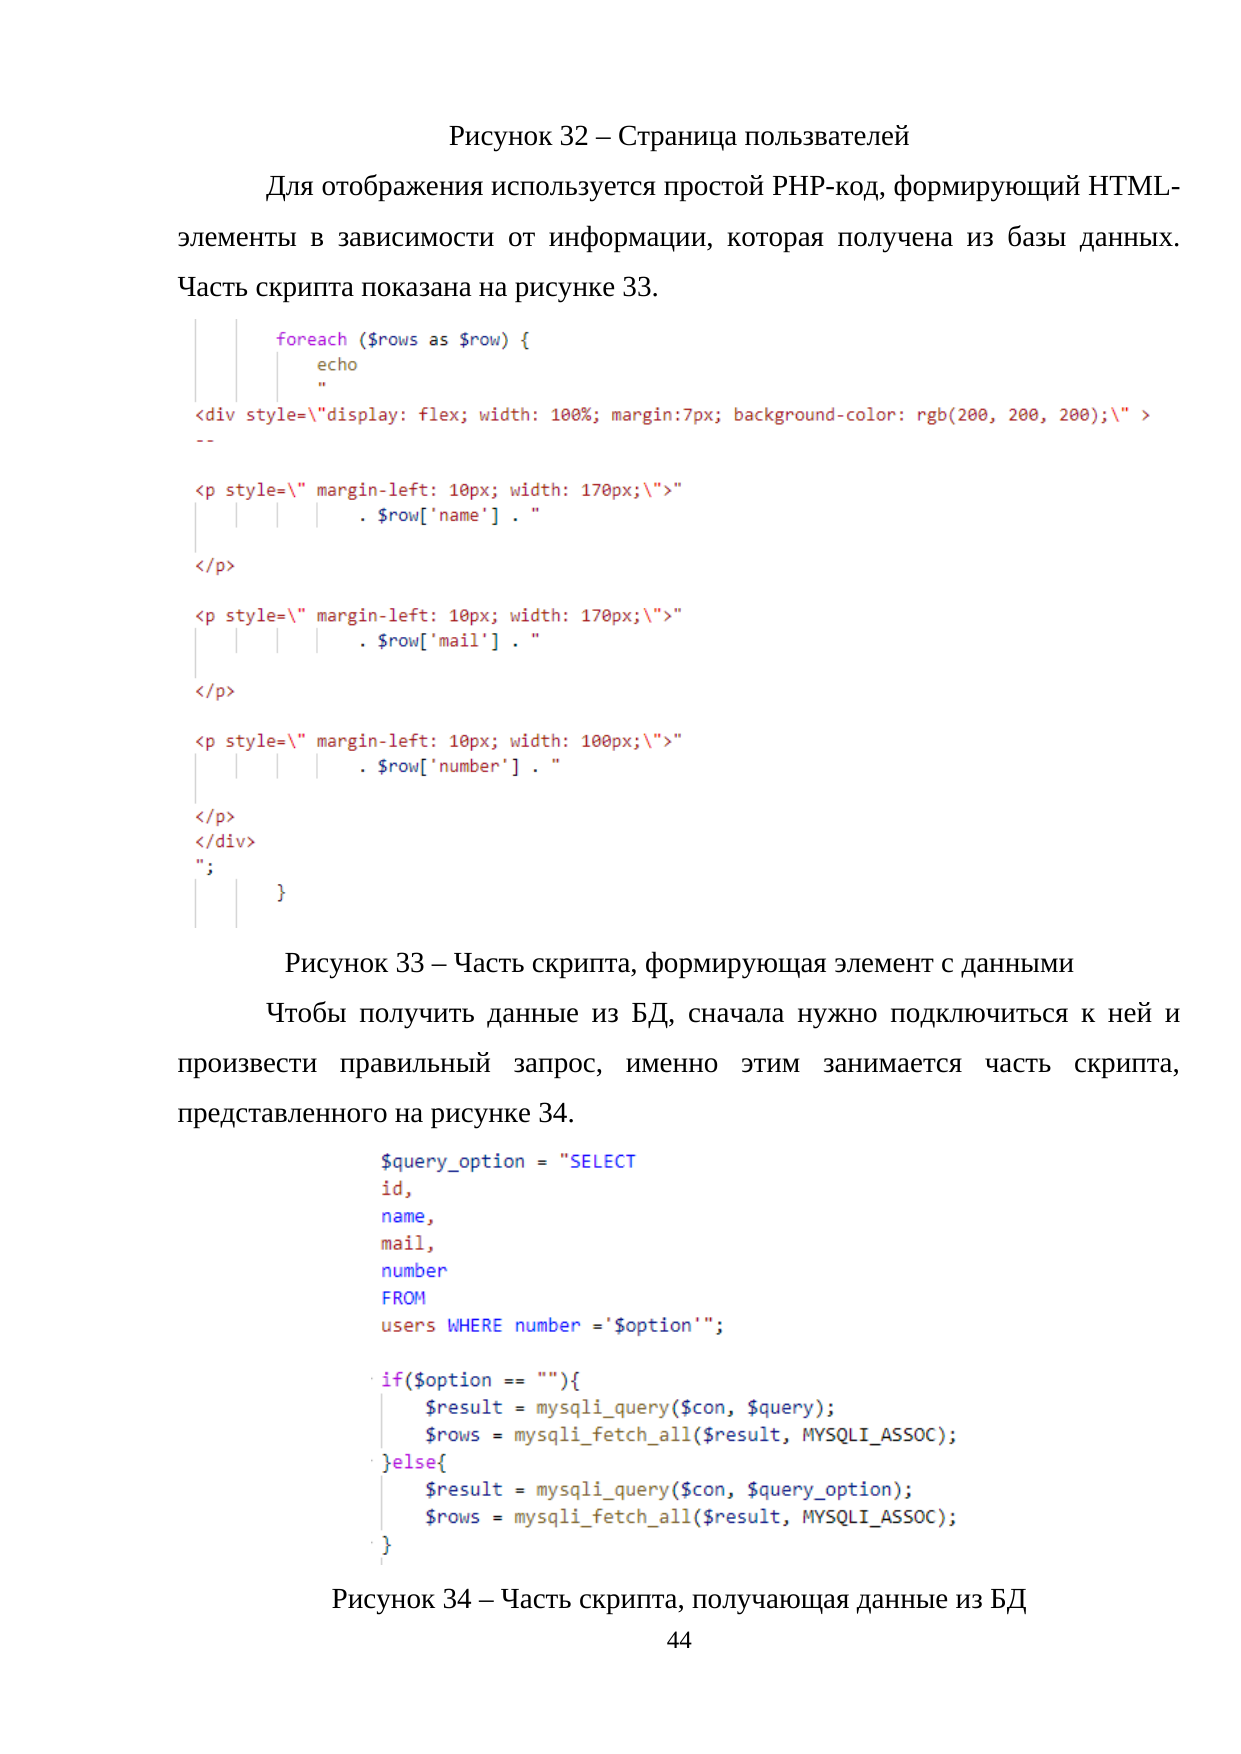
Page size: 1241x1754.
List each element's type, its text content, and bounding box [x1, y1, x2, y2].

text Рисунок 32 – Страница пользвателей [177, 118, 1181, 152]
text Рисунок 34 – Часть скрипта, получающая данные из БД [177, 1582, 1181, 1615]
picture [371, 1146, 987, 1565]
picture [191, 319, 1167, 928]
text Для отображения используется простой PHP-код, формирующий HTML-элементы в зависимости от информации, которая получена из базы данных. Часть скрипта показана на рисунке 33. [177, 168, 1181, 303]
text Чтобы получить данные из БД, сначала нужно подключиться к ней и произвести правильный запрос, именно этим занимается часть скрипта, представленного на рисунке 34. [177, 995, 1181, 1129]
text Рисунок 33 – Часть скрипта, формирующая элемент с данными [177, 945, 1181, 978]
